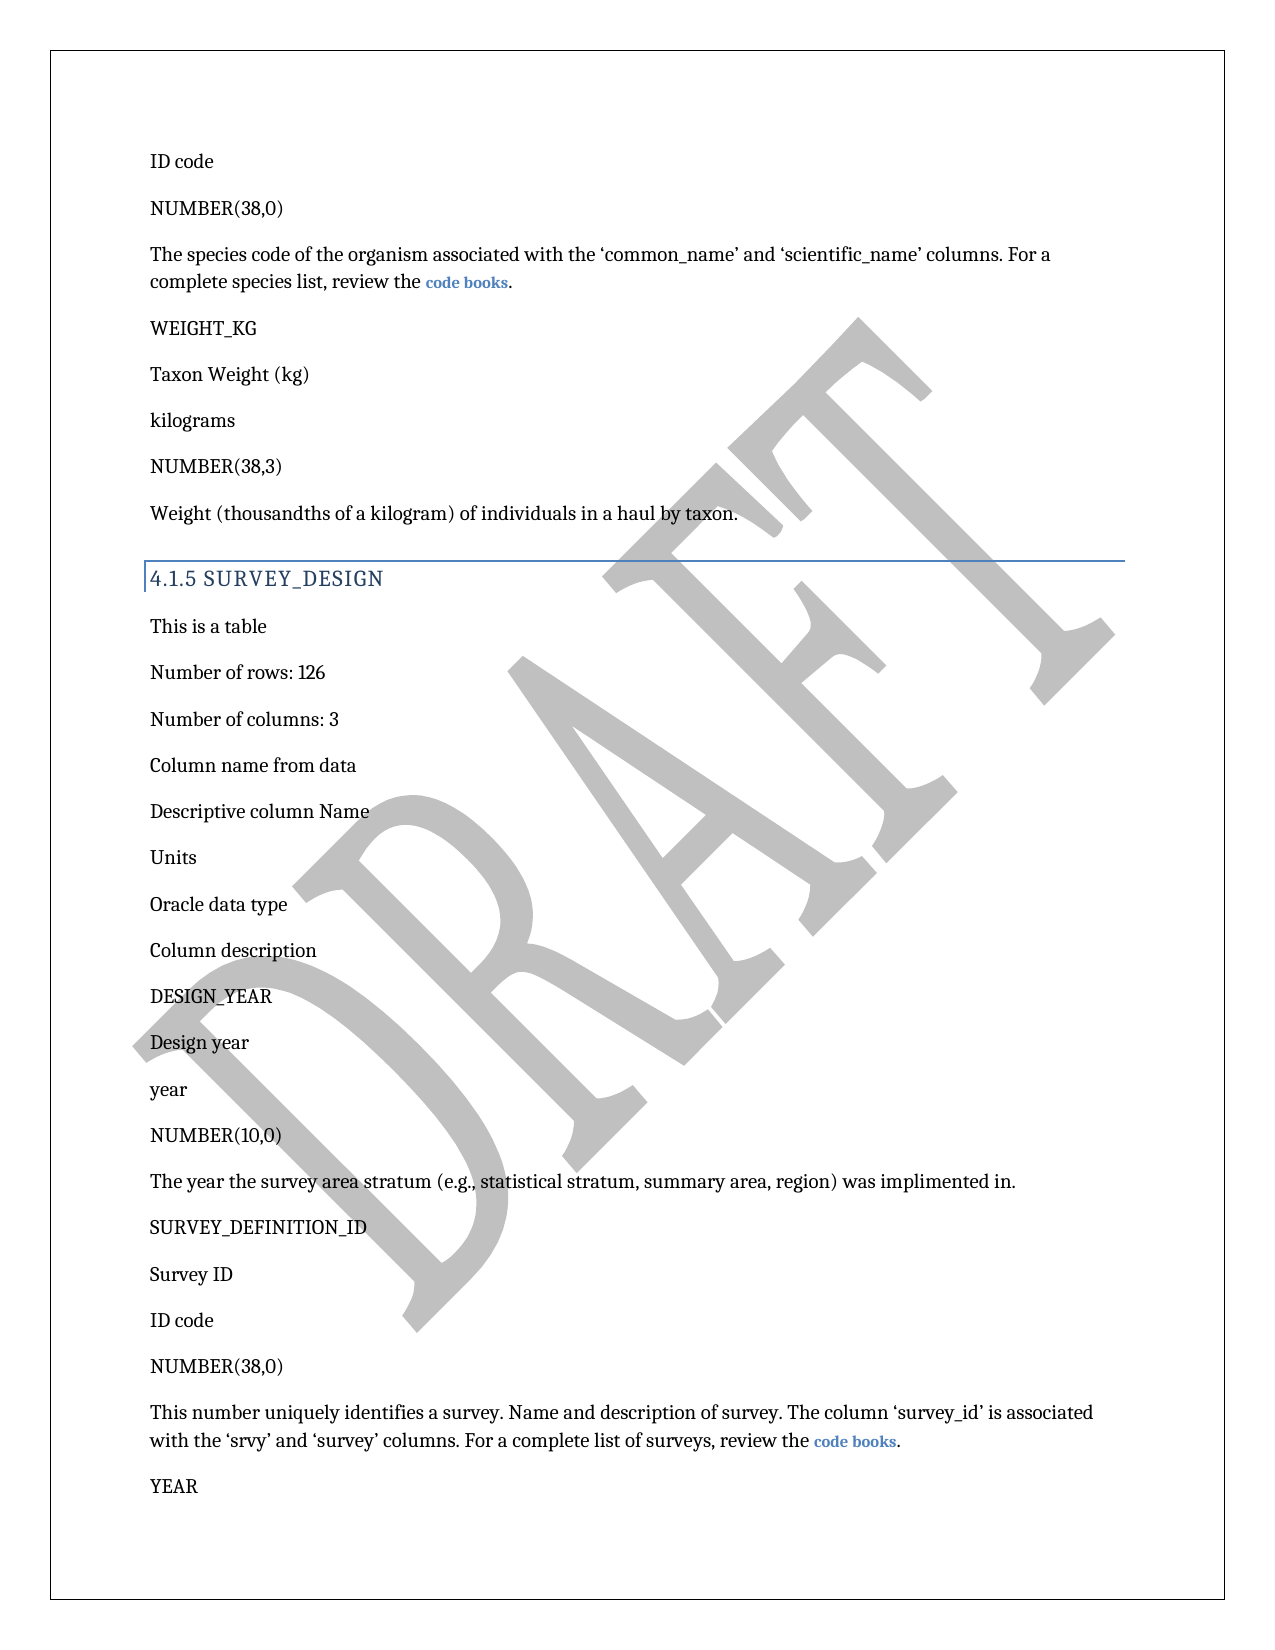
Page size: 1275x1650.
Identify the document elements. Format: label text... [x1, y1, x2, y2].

text NUMBER(10,0) [150, 1123, 1125, 1147]
text NUMBER(38,0) [150, 1355, 1125, 1379]
text kilograms [150, 409, 1125, 433]
text The year the survey area stratum (e.g., statistical stratum, summary area, region) was implimented in. [150, 1170, 1125, 1194]
text Number of columns: 3 [150, 707, 1125, 731]
text ID code [150, 150, 1125, 174]
text NUMBER(38,3) [150, 455, 1125, 479]
text year [150, 1077, 1125, 1101]
text Units [150, 846, 1125, 870]
subtitle 4.1.5 SURVEY_DESIGN [146, 562, 1125, 592]
text Column description [150, 938, 1125, 962]
text Survey ID [150, 1262, 1125, 1286]
text This is a table [150, 615, 1125, 639]
text Oracle data type [150, 892, 1125, 916]
text DESIGN_YEAR [150, 985, 1125, 1009]
text WEIGHT_KG [150, 316, 1125, 340]
text SURVEY_DEFINITION_ID [150, 1216, 1125, 1240]
text Descriptive column Name [150, 800, 1125, 824]
text ID code [150, 1308, 1125, 1332]
text Column name from data [150, 753, 1125, 777]
text Design year [150, 1031, 1125, 1055]
text The species code of the organism associated with the ‘common_name’ and ‘scientific_name’ columns. For a complete species list, review the code books. [150, 242, 1125, 294]
text NUMBER(38,0) [150, 196, 1125, 220]
text Taxon Weight (kg) [150, 362, 1125, 386]
text This number uniquely identifies a survey. Name and description of survey. The column ‘survey_id’ is associated with the ‘srvy’ and ‘survey’ columns. For a complete list of surveys, review the code books. [150, 1401, 1125, 1452]
text Number of rows: 126 [150, 661, 1125, 685]
text Weight (thousandths of a kilogram) of individuals in a haul by taxon. [150, 501, 1125, 525]
text YEAR [150, 1475, 1125, 1499]
